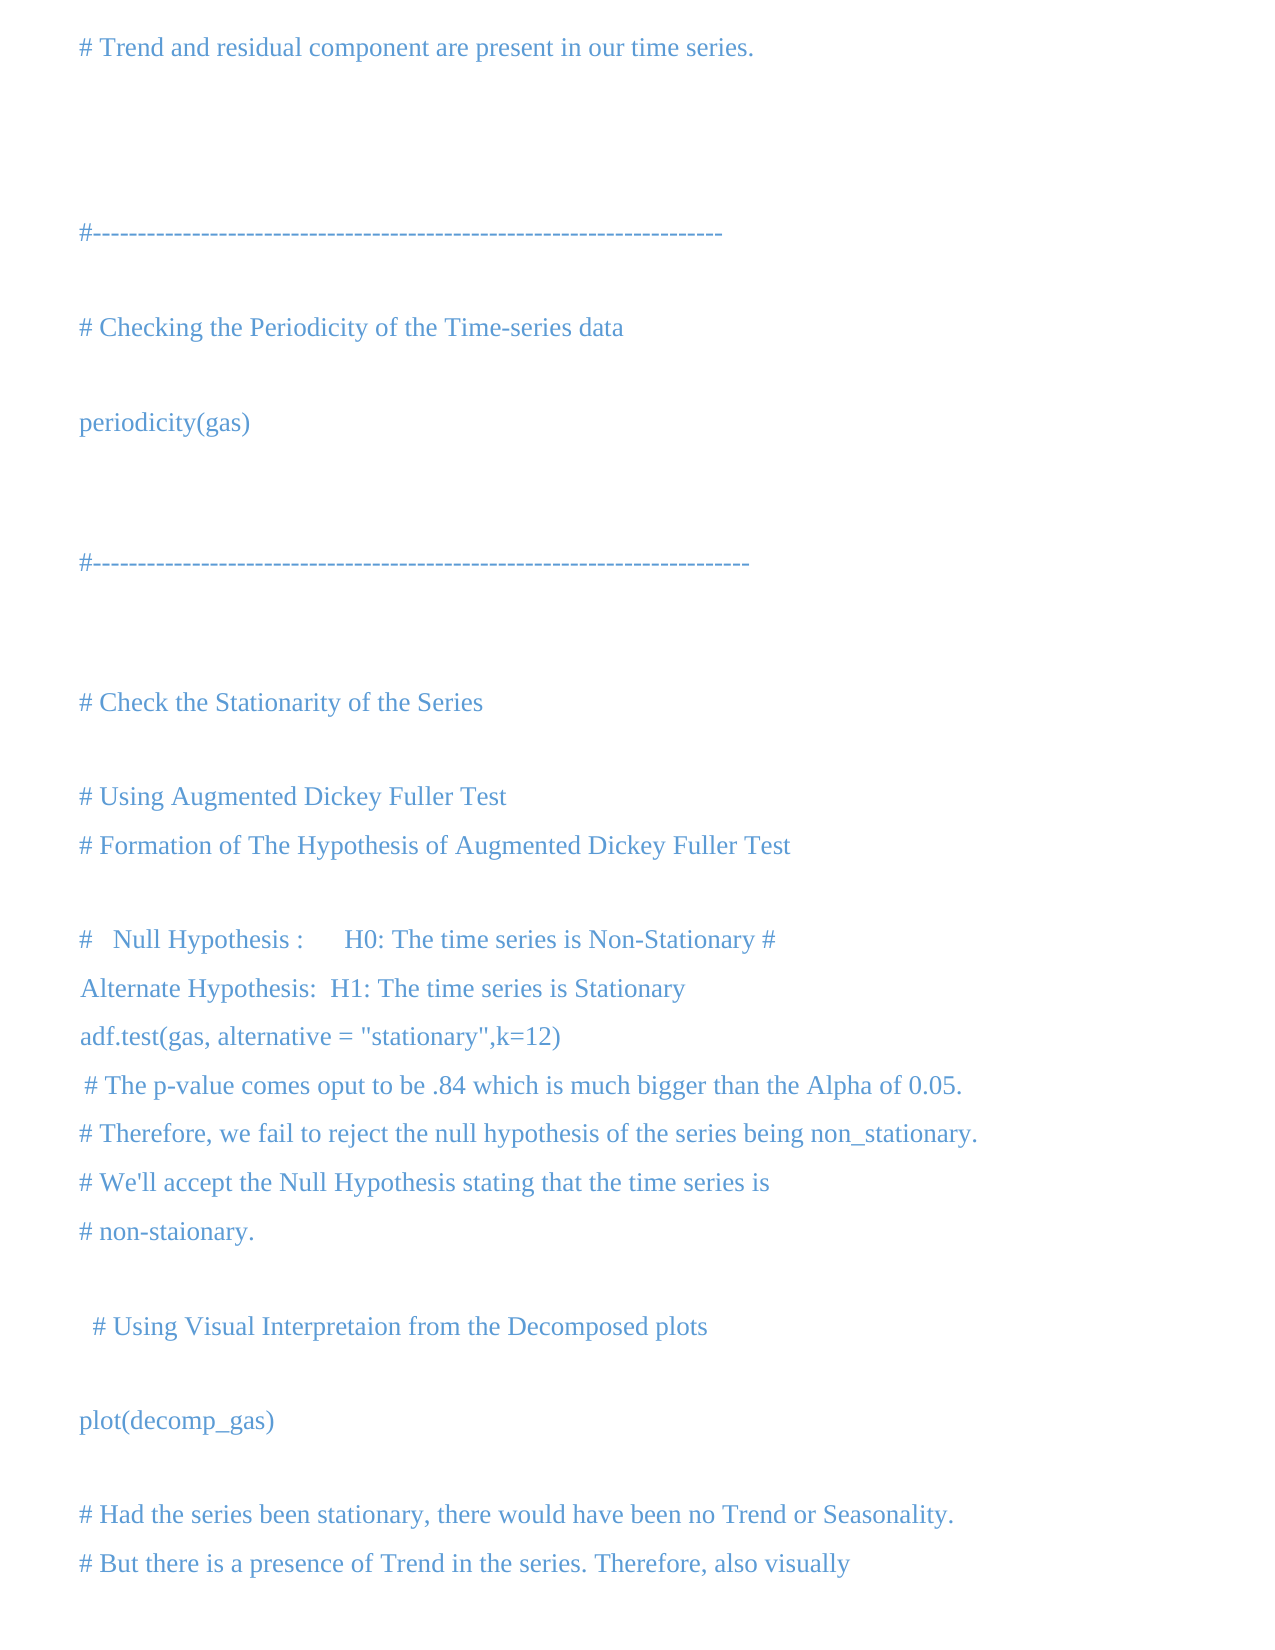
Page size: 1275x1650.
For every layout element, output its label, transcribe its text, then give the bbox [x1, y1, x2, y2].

text periodicity(gas) [79, 406, 970, 437]
text # Trend and residual component are present in our time series. [79, 31, 970, 62]
text plot(decomp_gas) [79, 1404, 970, 1435]
text # Formation of The Hypothesis of Augmented Dickey Fuller Test [79, 829, 970, 860]
text # We'll accept the Null Hypothesis stating that the time series is [79, 1166, 970, 1198]
text # Had the series been stationary, there would have been no Trend or Seasonality. [79, 1498, 970, 1529]
text #---------------------------------------------------------------------- [79, 217, 970, 248]
text # non-staionary. [79, 1215, 970, 1246]
text # Using Visual Interpretaion from the Decomposed plots [79, 1309, 970, 1341]
text # Using Augmented Dickey Fuller Test [79, 780, 970, 811]
text # Check the Stationarity of the Series [79, 686, 970, 717]
text # The p-value comes oput to be .84 which is much bigger than the Alpha of 0.05. [79, 1069, 1202, 1100]
text #------------------------------------------------------------------------- [79, 546, 970, 577]
text # Therefore, we fail to reject the null hypothesis of the series being non_stationary. [79, 1118, 1202, 1149]
text # But there is a presence of Trend in the series. Therefore, also visually [79, 1547, 970, 1578]
text # Null Hypothesis : H0: The time series is Non-Stationary # Alternate Hypothesis: H1: The time series is Stationary adf.test(gas, alternative = "stationary",k=12) [79, 923, 786, 1051]
text # Checking the Periodicity of the Time-series data [79, 311, 970, 342]
